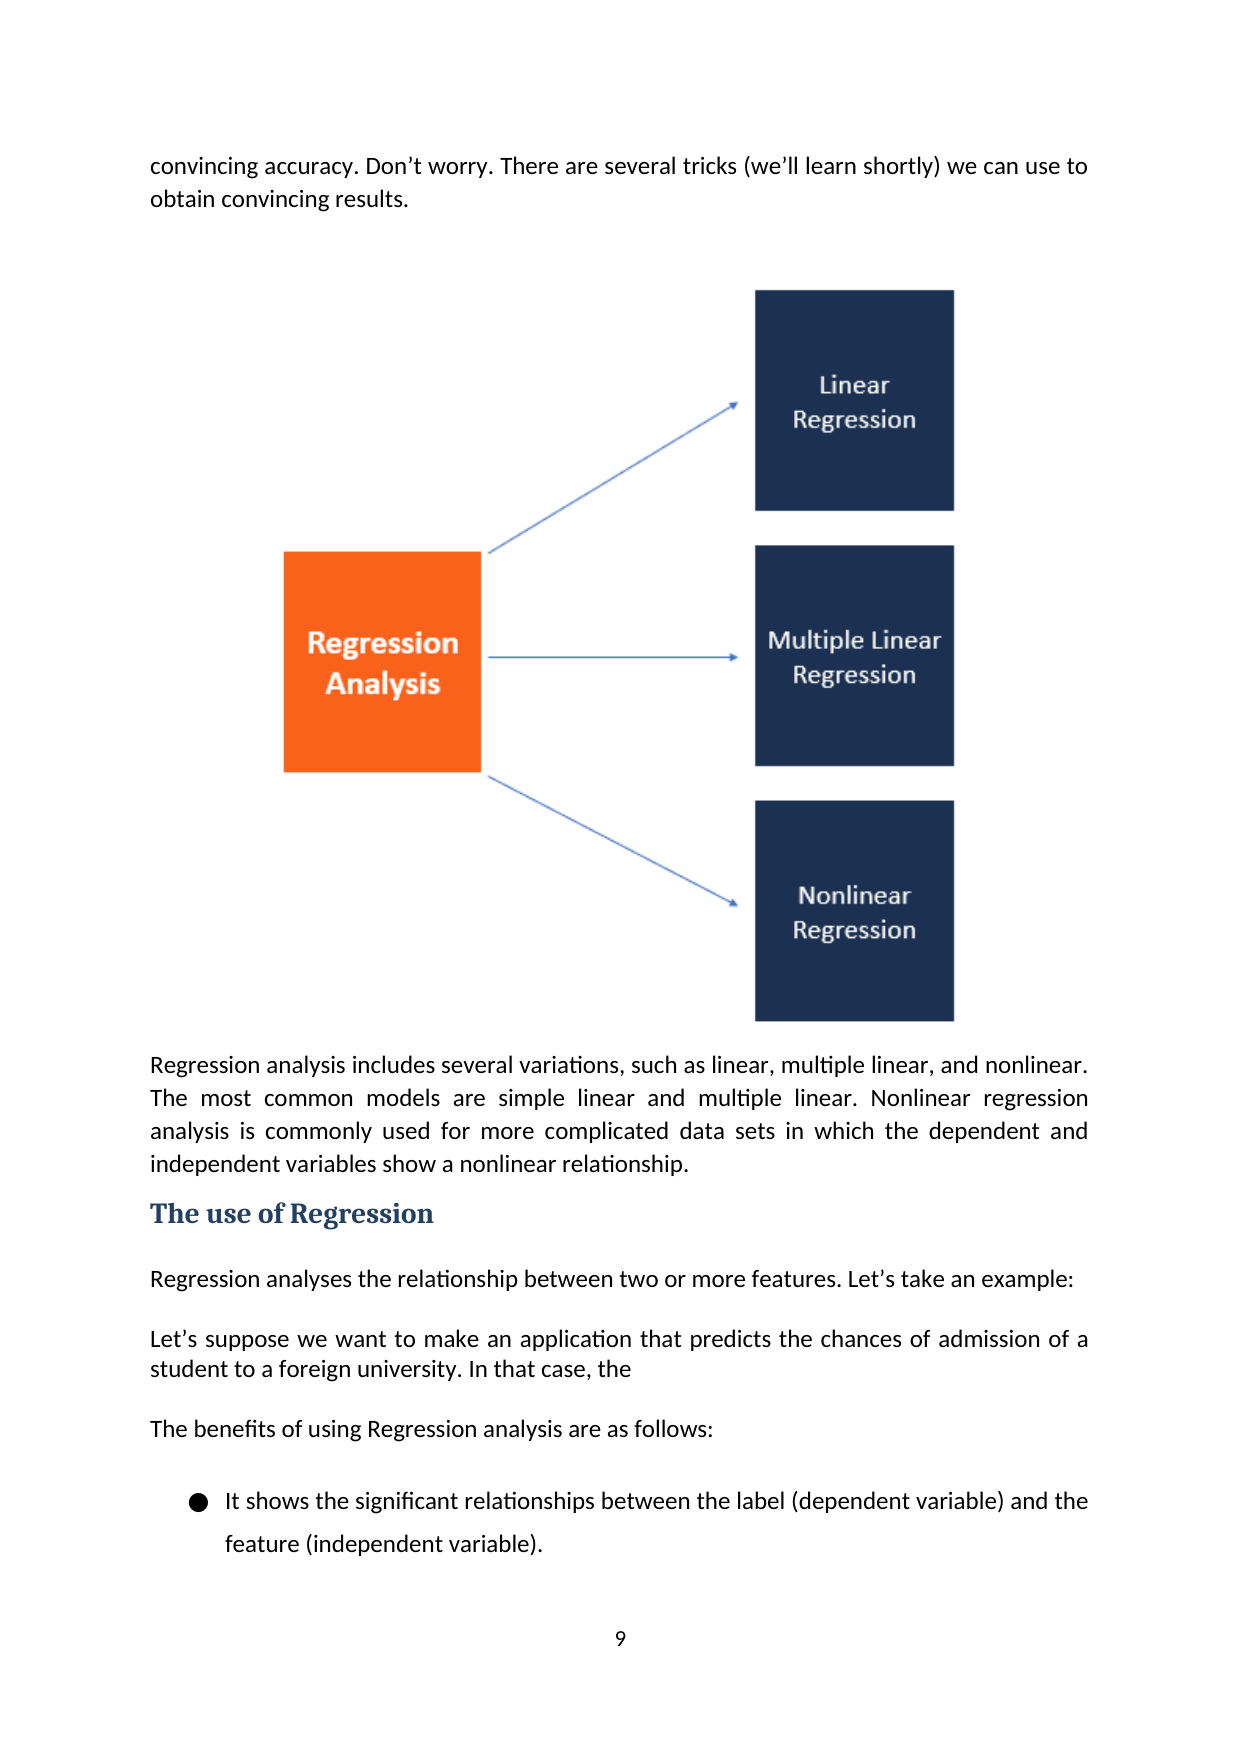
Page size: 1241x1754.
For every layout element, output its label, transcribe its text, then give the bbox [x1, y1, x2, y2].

text Regression analyses the relationship between two or more features. Let’s take an example: [150, 1263, 1090, 1293]
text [150, 150, 1090, 213]
list It shows the significant relationships between the label (dependent variable) and the feature (independent variable). [187, 1473, 1090, 1559]
text The use of Regression [150, 1198, 1090, 1231]
picture [271, 282, 970, 1031]
text The benefits of using Regression analysis are as follows: [150, 1413, 1090, 1443]
text Let’s suppose we want to make an application that predicts the chances of admission of a student to a foreign university. In that case, the [150, 1323, 1090, 1384]
text Regression analysis includes several variations, such as linear, multiple linear, and nonlinear. The most common models are simple linear and multiple linear. Nonlinear regression analysis is commonly used for more complicated data sets in which the dependent and independent variables show a nonlinear relationship. [150, 1049, 1090, 1179]
